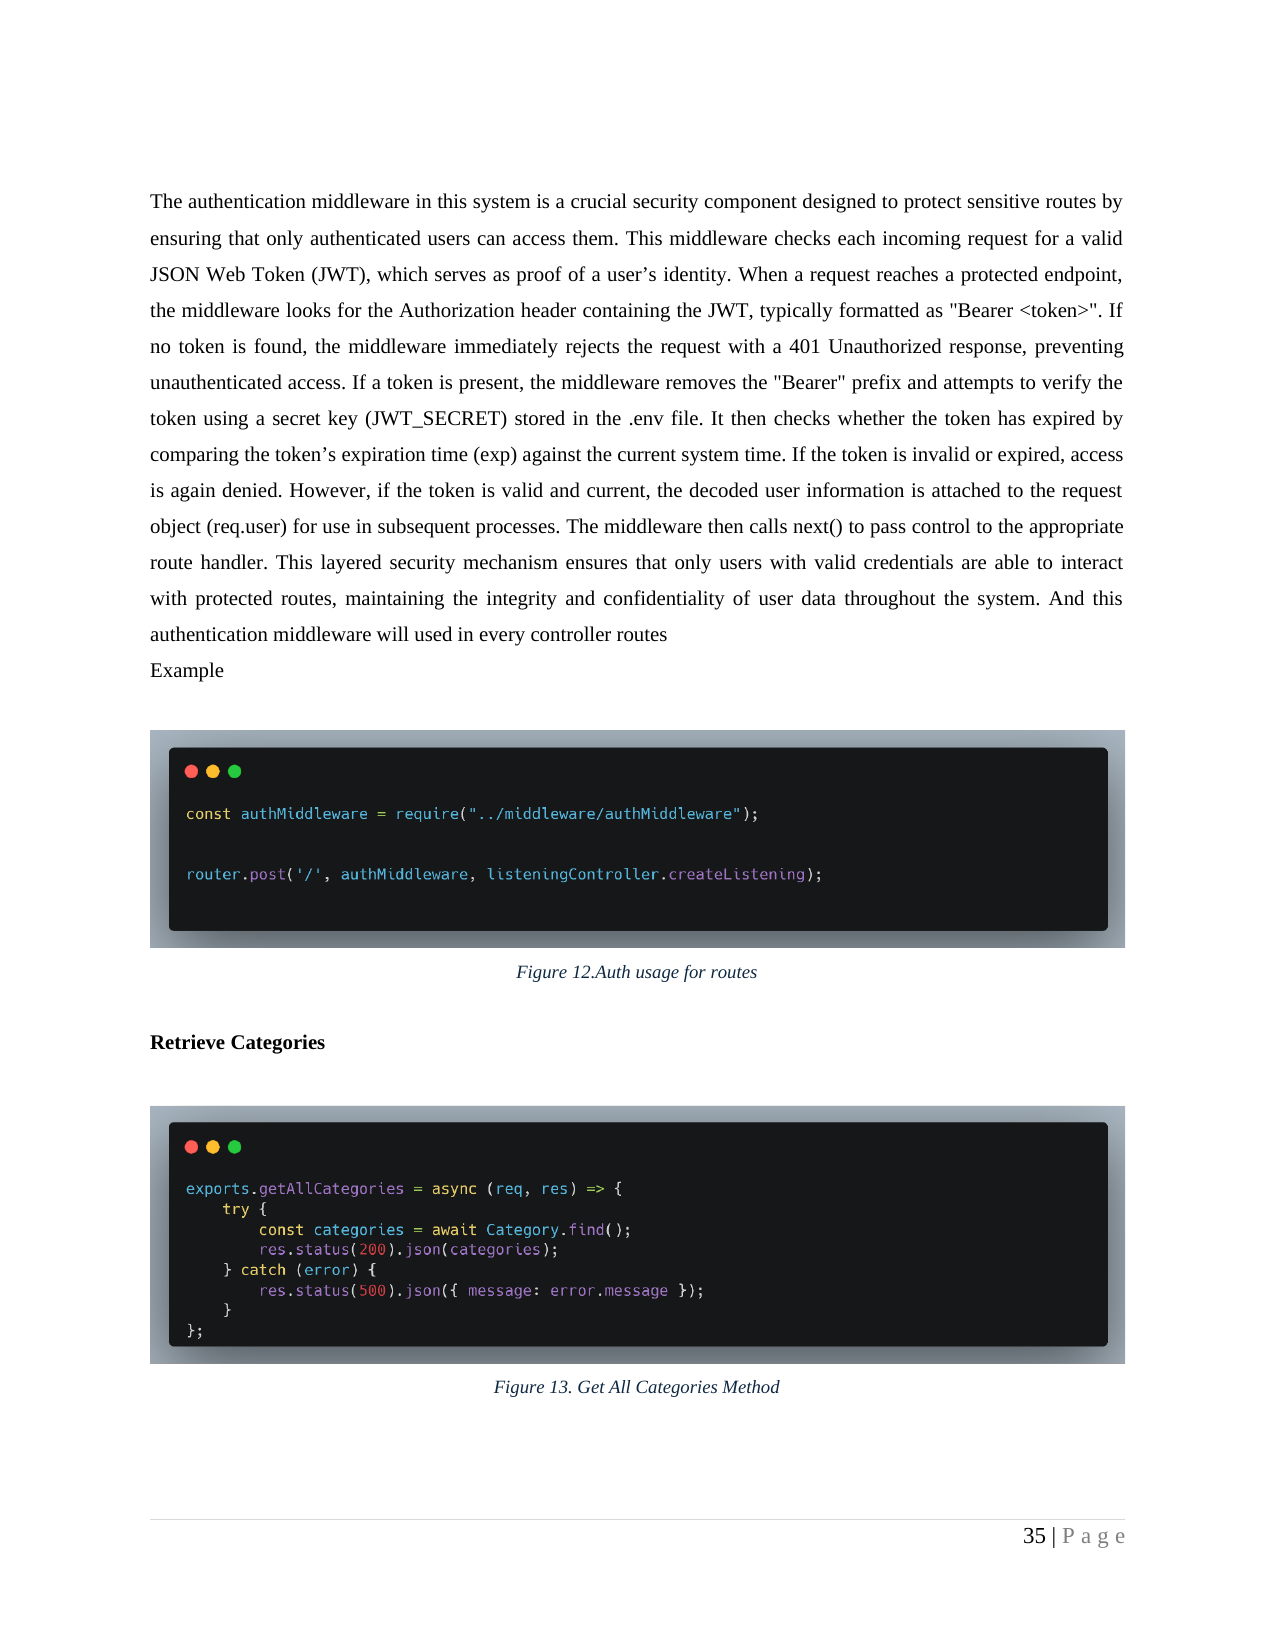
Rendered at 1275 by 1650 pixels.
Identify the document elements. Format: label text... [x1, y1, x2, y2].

picture [150, 730, 1125, 948]
picture [150, 1105, 1125, 1364]
text Example [150, 658, 1125, 682]
text Retrieve Categories [150, 1030, 1125, 1054]
text The authentication middleware in this system is a crucial security component designed to protect sensitive routes by ensuring that only authenticated users can access them. This middleware checks each incoming request for a valid JSON Web Token (JWT), which serves as proof of a user’s identity. When a request reaches a protected endpoint, the middleware looks for the Authorization header containing the JWT, typically formatted as "Bearer <token>". If no token is found, the middleware immediately rejects the request with a 401 Unauthorized response, preventing unauthenticated access. If a token is present, the middleware removes the "Bearer" prefix and attempts to verify the token using a secret key (JWT_SECRET) stored in the .env file. It then checks whether the token has expired by comparing the token’s expiration time (exp) against the current system time. If the token is invalid or expired, access is again denied. However, if the token is valid and current, the decoded user information is attached to the request object (req.user) for use in subsequent processes. The middleware then calls next() to pass control to the appropriate route handler. This layered security mechanism ensures that only users with valid credentials are able to interact with protected routes, maintaining the integrity and confidentiality of user data throughout the system. And this authentication middleware will used in every controller routes [150, 189, 1125, 646]
